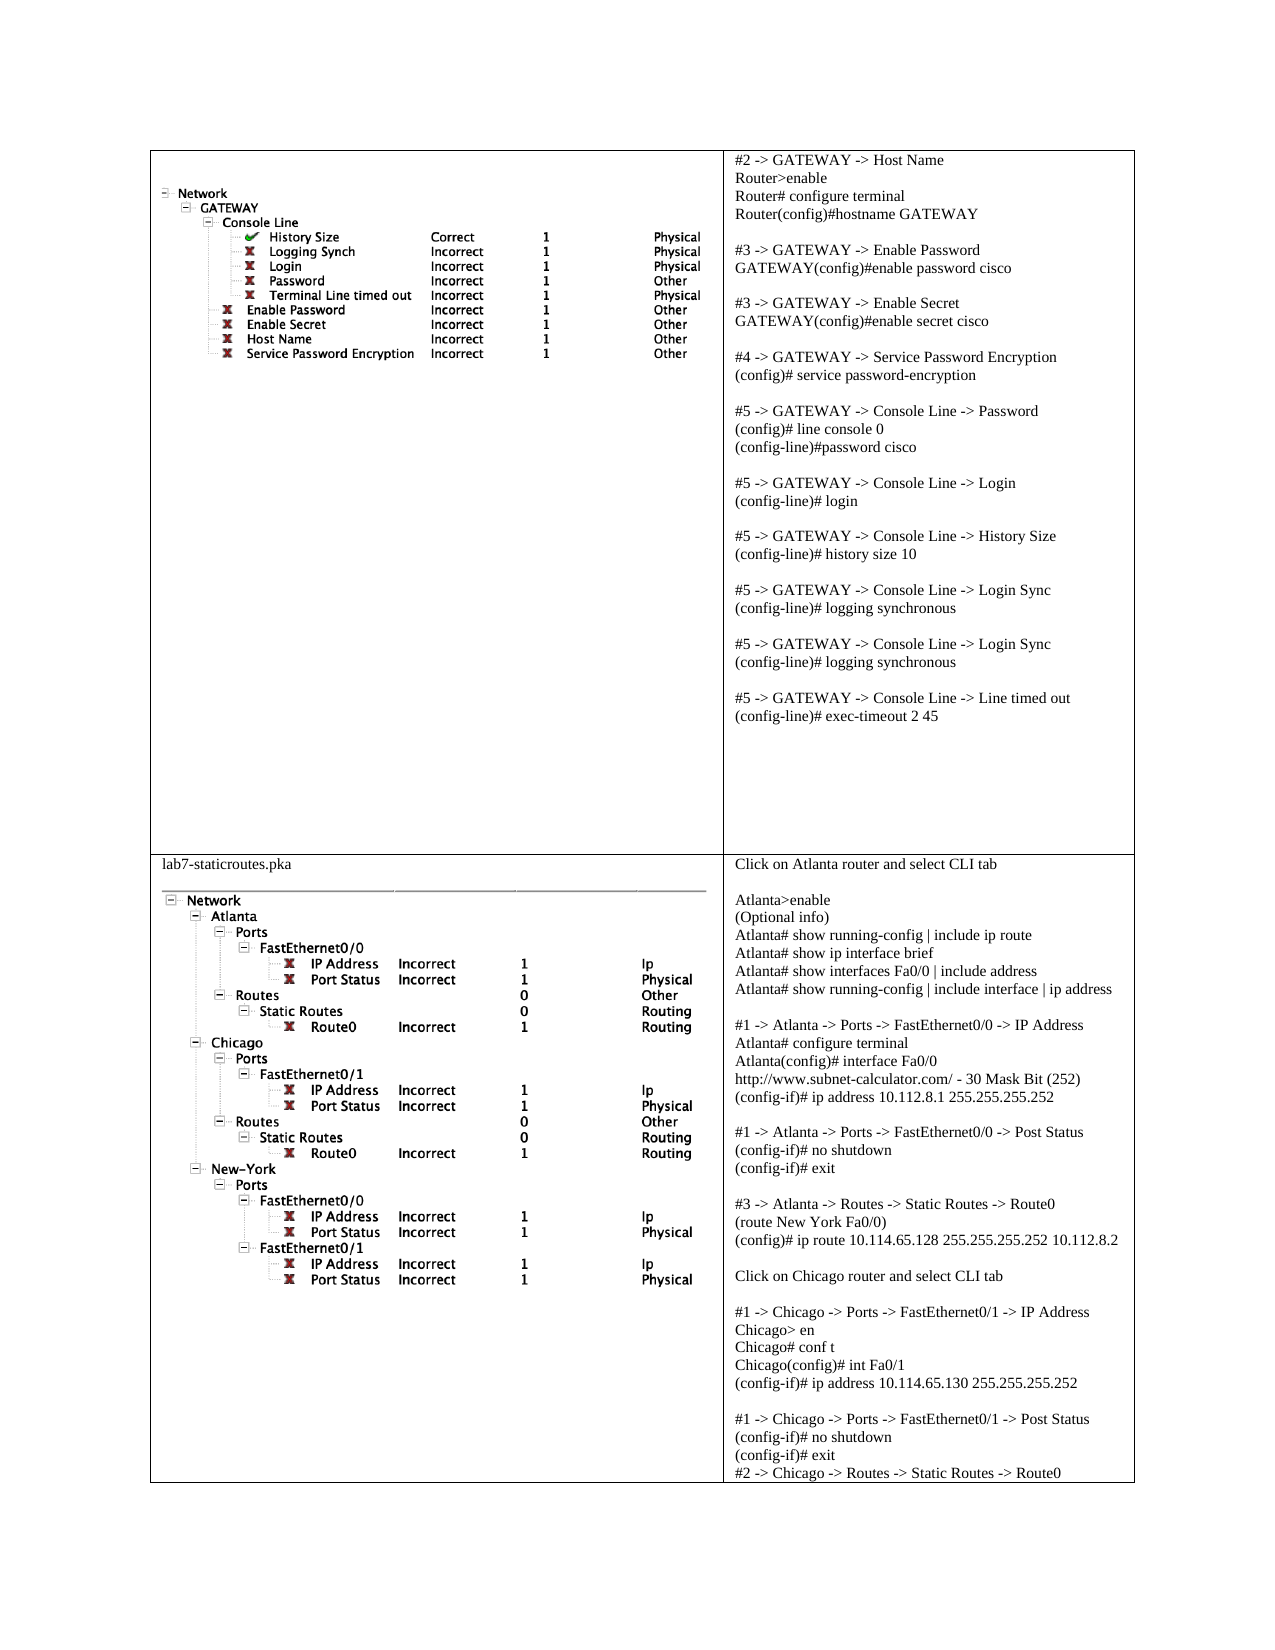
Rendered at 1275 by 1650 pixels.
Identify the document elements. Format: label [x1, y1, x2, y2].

table_cell [724, 855, 1134, 1482]
picture [161, 890, 707, 1297]
table_cell [151, 151, 723, 853]
table_cell [151, 855, 723, 1482]
picture [161, 186, 707, 365]
table_cell [724, 151, 1134, 853]
